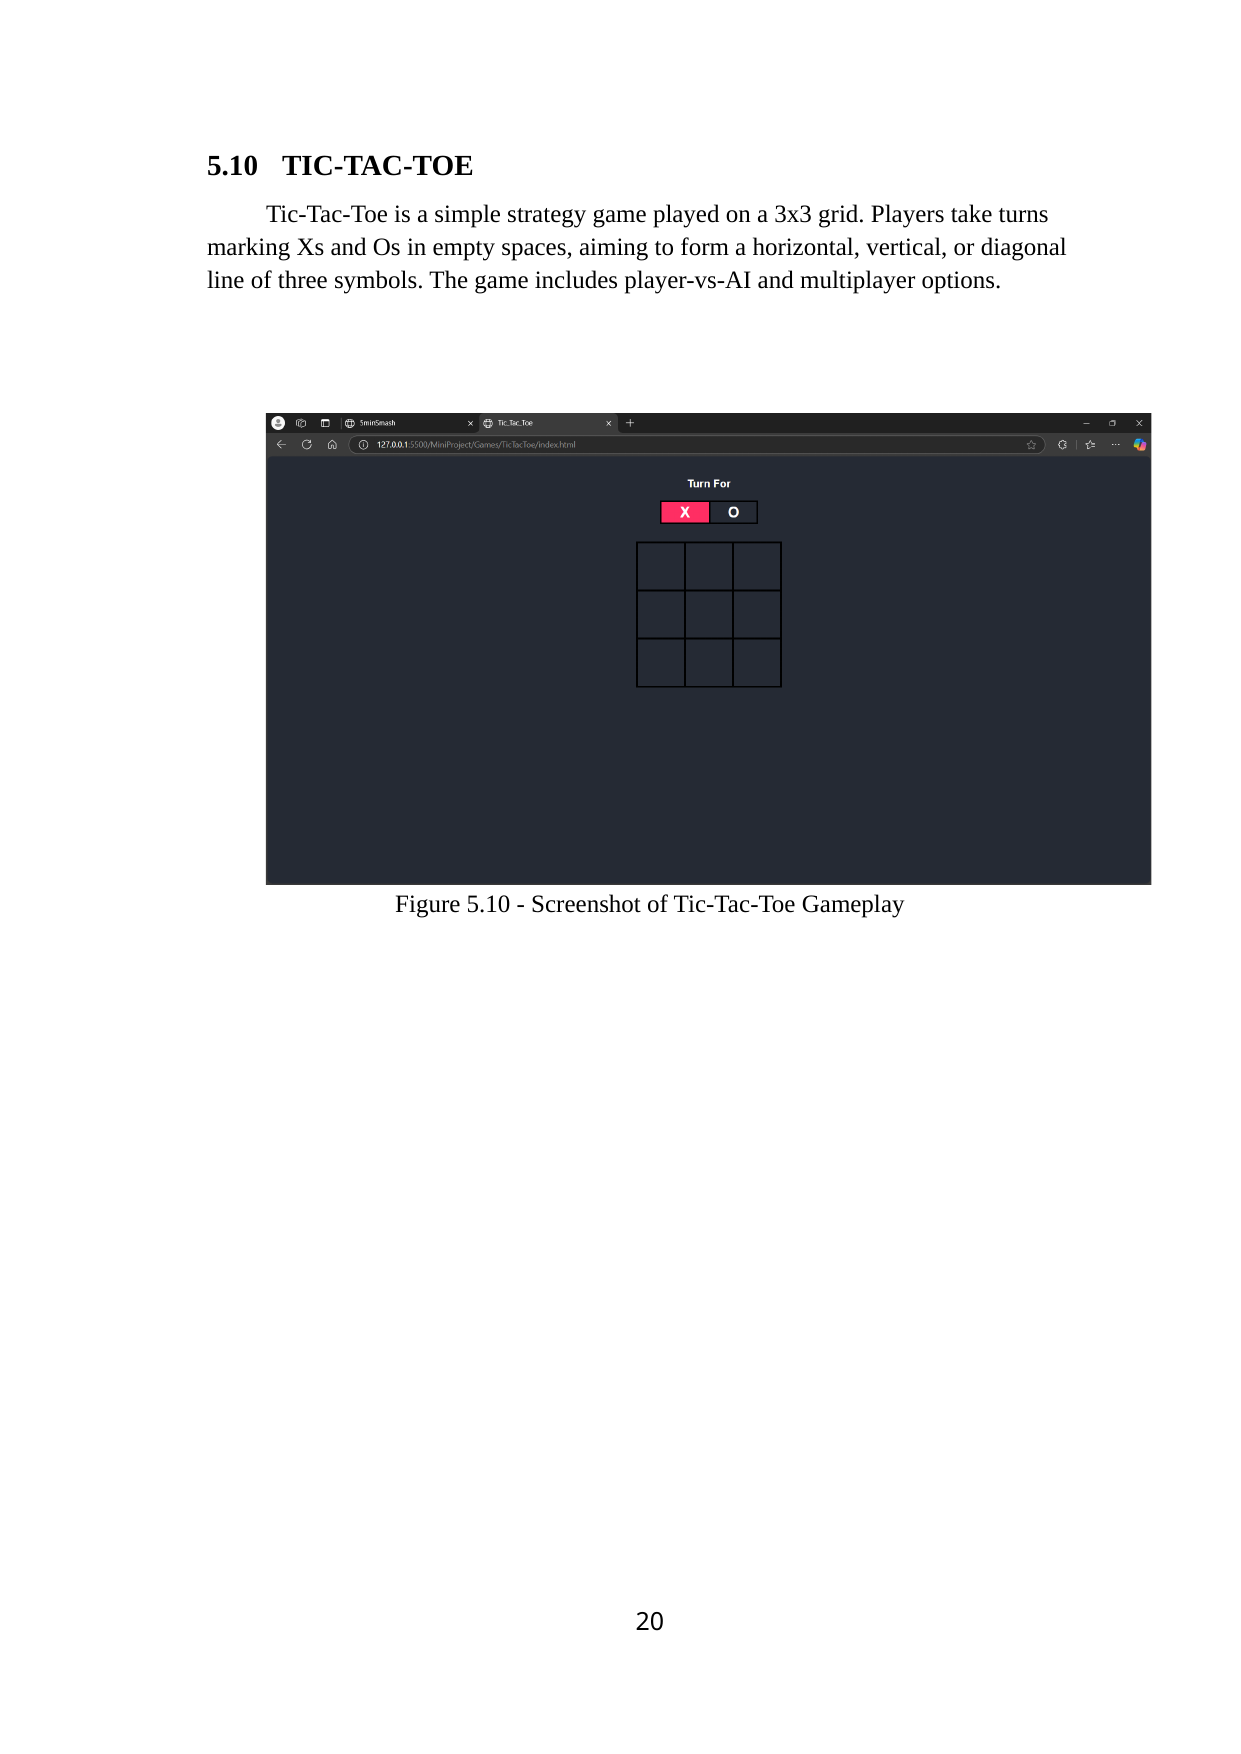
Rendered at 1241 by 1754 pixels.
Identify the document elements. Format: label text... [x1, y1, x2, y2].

picture [265, 413, 1152, 885]
text Tic-Tac-Toe is a simple strategy game played on a 3x3 grid. Players take turns marking Xs and Os in empty spaces, aiming to form a horizontal, vertical, or diagonal line of three symbols. The game includes player-vs-AI and multiplayer options. [207, 199, 1092, 293]
subtitle Tic-Tac-Toe [207, 148, 1092, 181]
